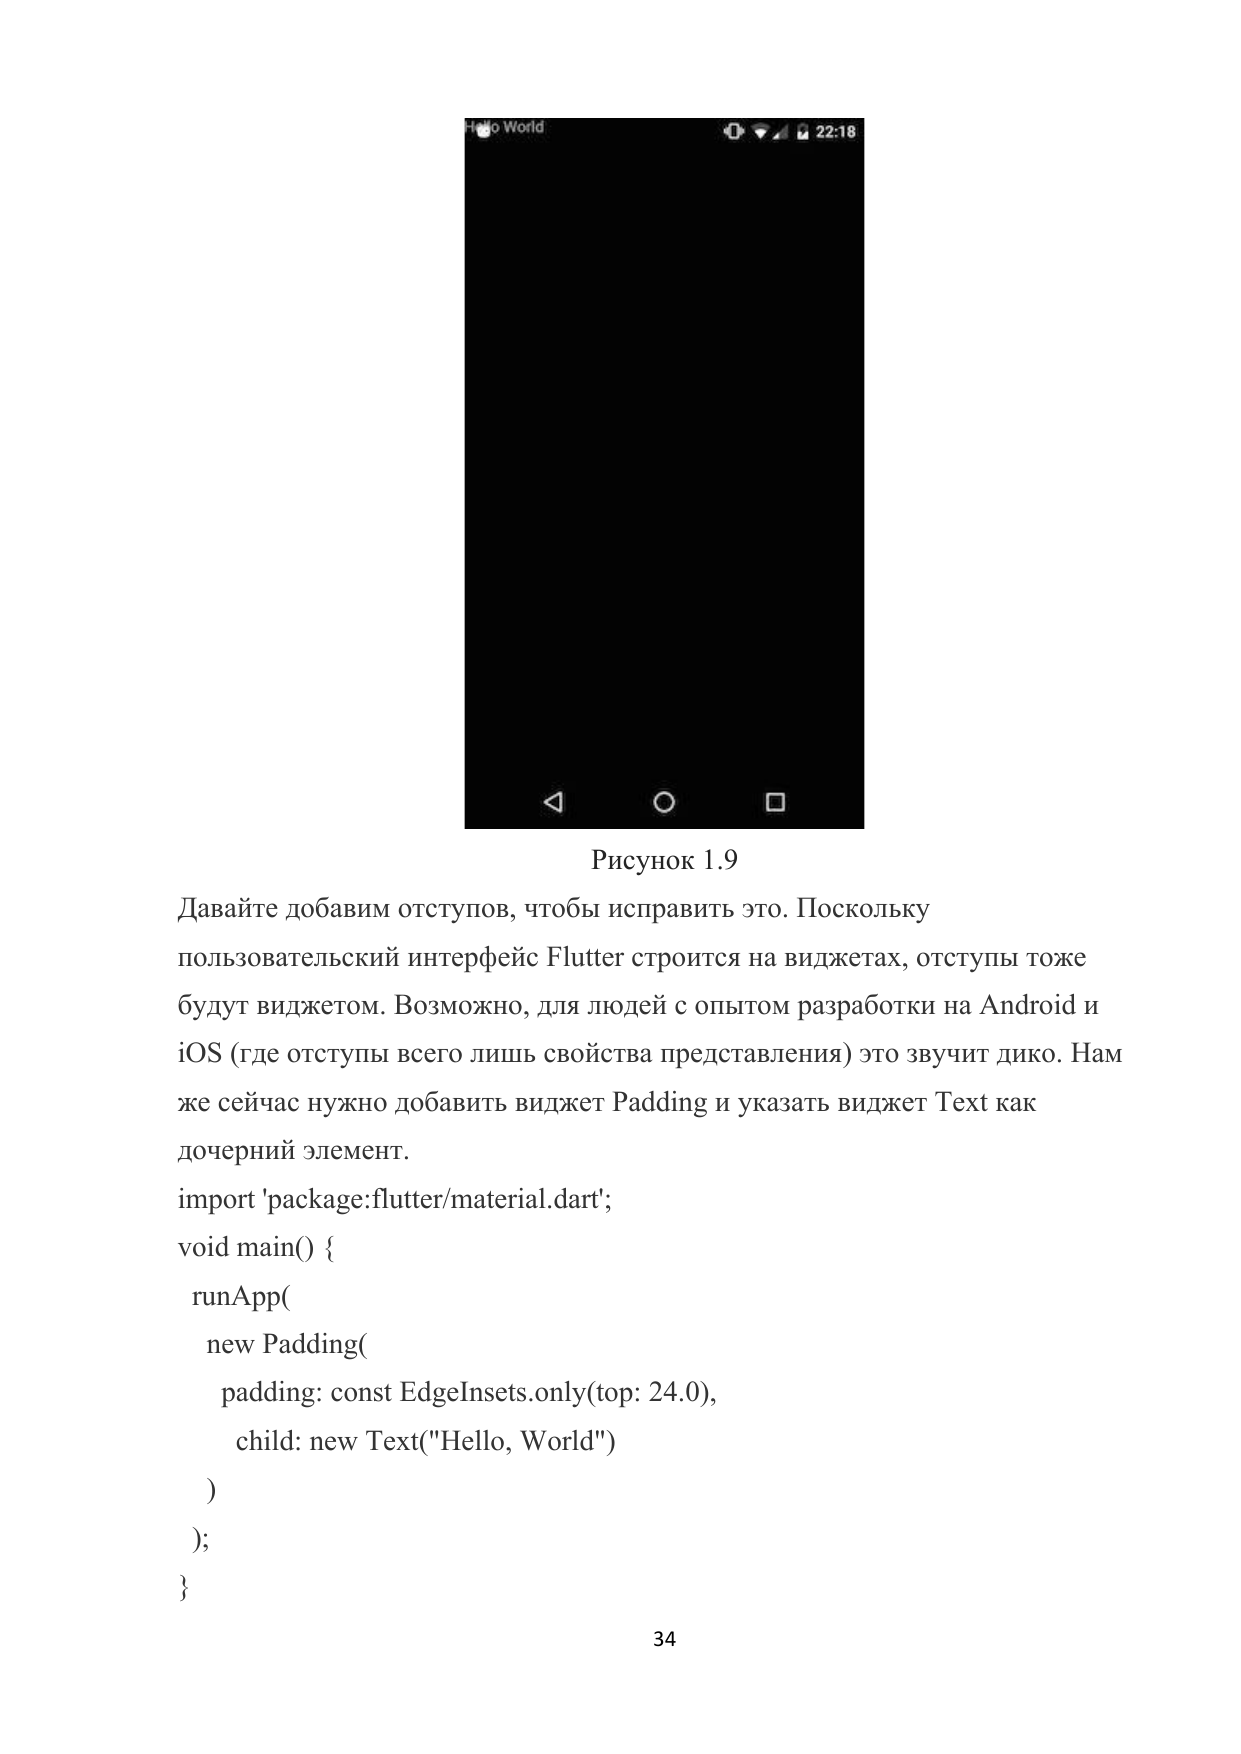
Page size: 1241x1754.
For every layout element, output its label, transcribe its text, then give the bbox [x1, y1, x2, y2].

text ) [177, 1473, 1152, 1505]
text void main() { [177, 1231, 1152, 1263]
text import 'package:flutter/material.dart'; [177, 1182, 1152, 1214]
text runApp( [177, 1279, 1152, 1311]
text } [177, 1569, 1152, 1602]
picture [464, 118, 865, 829]
text Рисунок 1.9 [177, 843, 1152, 875]
text padding: const EdgeInsets.only(top: 24.0), [177, 1376, 1152, 1408]
text ); [177, 1521, 1152, 1553]
text child: new Text("Hello, World") [177, 1424, 1152, 1457]
text new Padding( [177, 1327, 1152, 1360]
text Давайте добавим отступов, чтобы исправить это. Поскольку пользовательский интерфейс Flutter строится на виджетах, отступы тоже будут виджетом. Возможно, для людей с опытом разработки на Android и iOS (где отступы всего лишь свойства представления) это звучит дико. Нам же сейчас нужно добавить виджет Padding и указать виджет Text как дочерний элемент. [177, 891, 1152, 1166]
